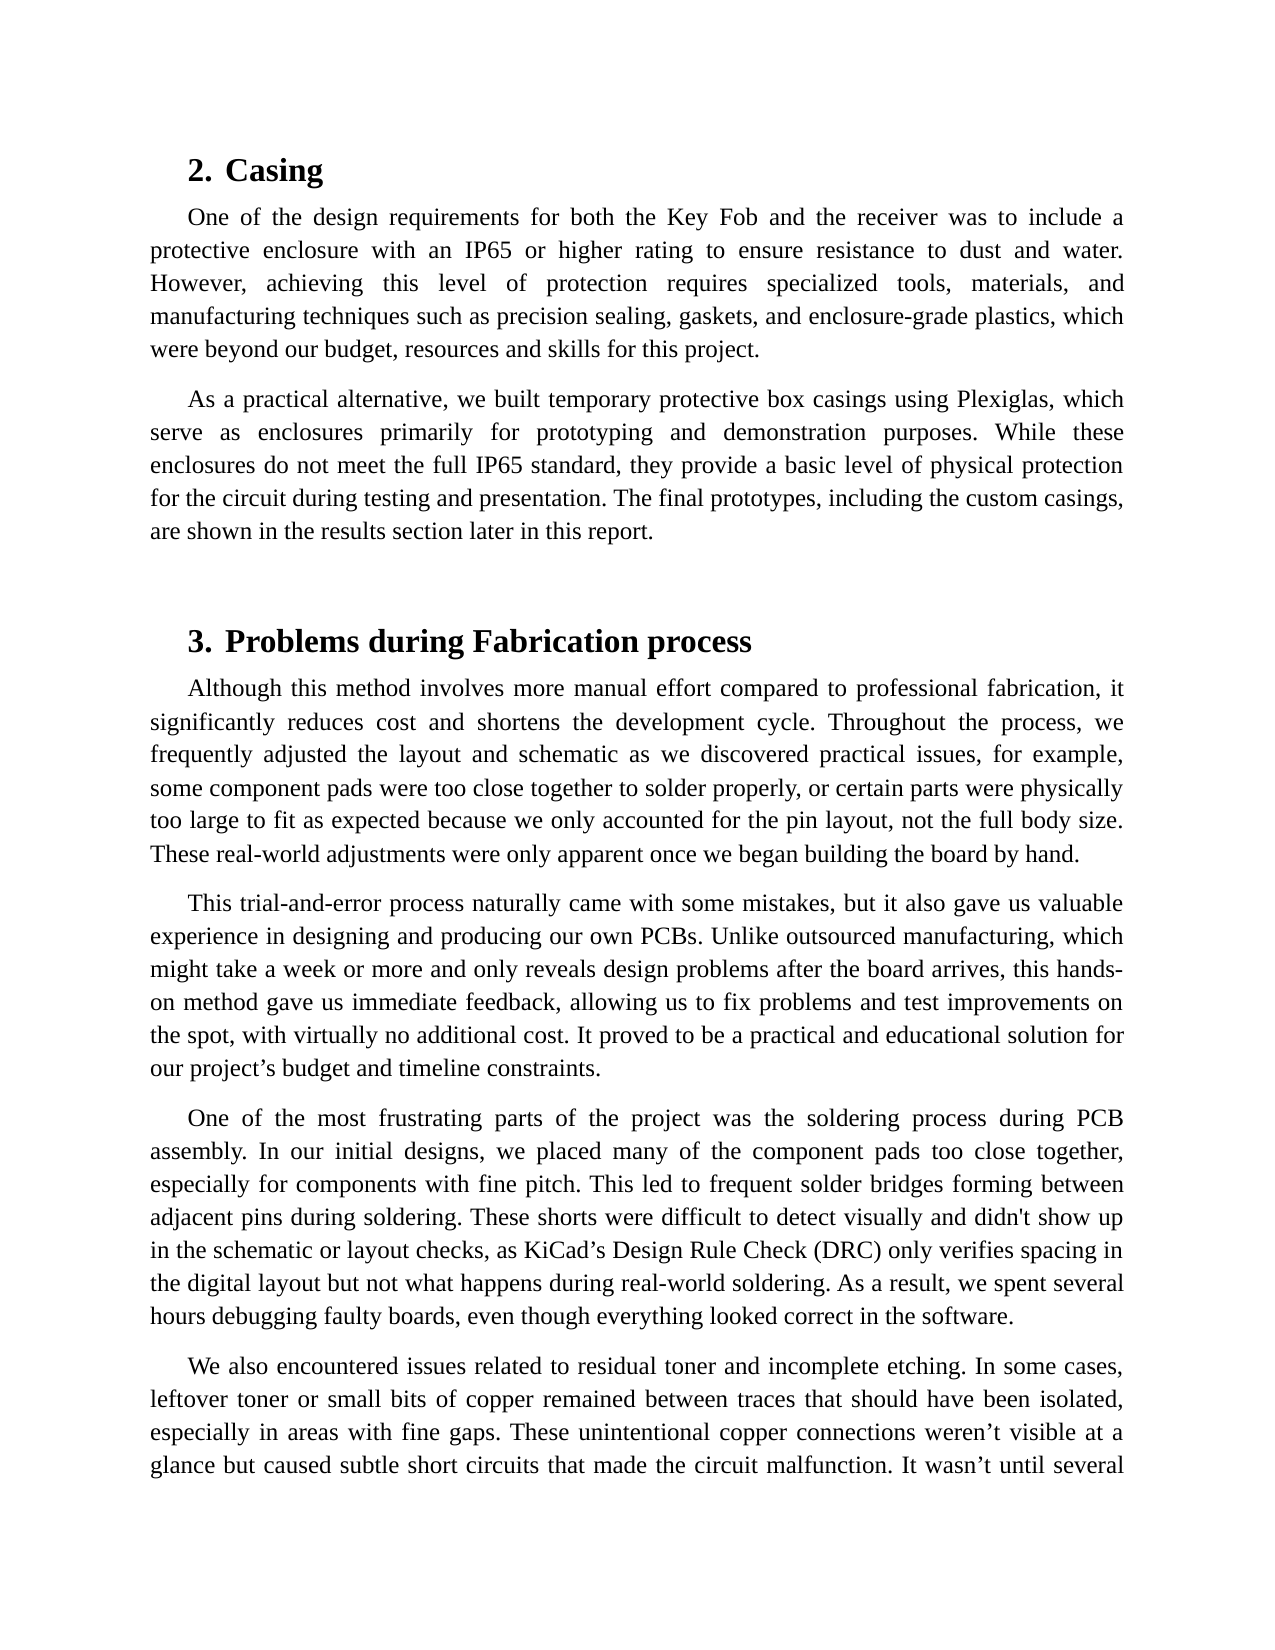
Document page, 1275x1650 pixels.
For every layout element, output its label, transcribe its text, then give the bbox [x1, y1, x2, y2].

text Although this method involves more manual effort compared to professional fabrication, it significantly reduces cost and shortens the development cycle. Throughout the process, we frequently adjusted the layout and schematic as we discovered practical issues, for example, some component pads were too close together to solder properly, or certain parts were physically too large to fit as expected because we only accounted for the pin layout, not the full body size. These real-world adjustments were only apparent once we began building the board by hand. [150, 673, 1125, 867]
text One of the most frustrating parts of the project was the soldering process during PCB assembly. In our initial designs, we placed many of the component pads too close together, especially for components with fine pitch. This led to frequent solder bridges forming between adjacent pins during soldering. These shorts were difficult to detect visually and didn't show up in the schematic or layout checks, as KiCad’s Design Rule Check (DRC) only verifies spacing in the digital layout but not what happens during real-world soldering. As a result, we spent several hours debugging faulty boards, even though everything looked correct in the software. [150, 1103, 1125, 1330]
text As a practical alternative, we built temporary protective box casings using Plexiglas, which serve as enclosures primarily for prototyping and demonstration purposes. While these enclosures do not meet the full IP65 standard, they provide a basic level of physical protection for the circuit during testing and presentation. The final prototypes, including the custom casings, are shown in the results section later in this report. [150, 384, 1125, 545]
text This trial-and-error process naturally came with some mistakes, but it also gave us valuable experience in designing and producing our own PCBs. Unlike outsourced manufacturing, which might take a week or more and only reveals design problems after the board arrives, this hands-on method gave us immediate feedback, allowing us to fix problems and test improvements on the spot, with virtually no additional cost. It proved to be a practical and educational solution for our project’s budget and timeline constraints. [150, 888, 1125, 1082]
text One of the design requirements for both the Key Fob and the receiver was to include a protective enclosure with an IP65 or higher rating to ensure resistance to dust and water. However, achieving this level of protection requires specialized tools, materials, and manufacturing techniques such as precision sealing, gaskets, and enclosure-grade plastics, which were beyond our budget, resources and skills for this project. [150, 202, 1125, 363]
subtitle Casing [187, 150, 1125, 188]
subtitle Problems during Fabrication process [187, 621, 1125, 659]
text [150, 1351, 1125, 1479]
